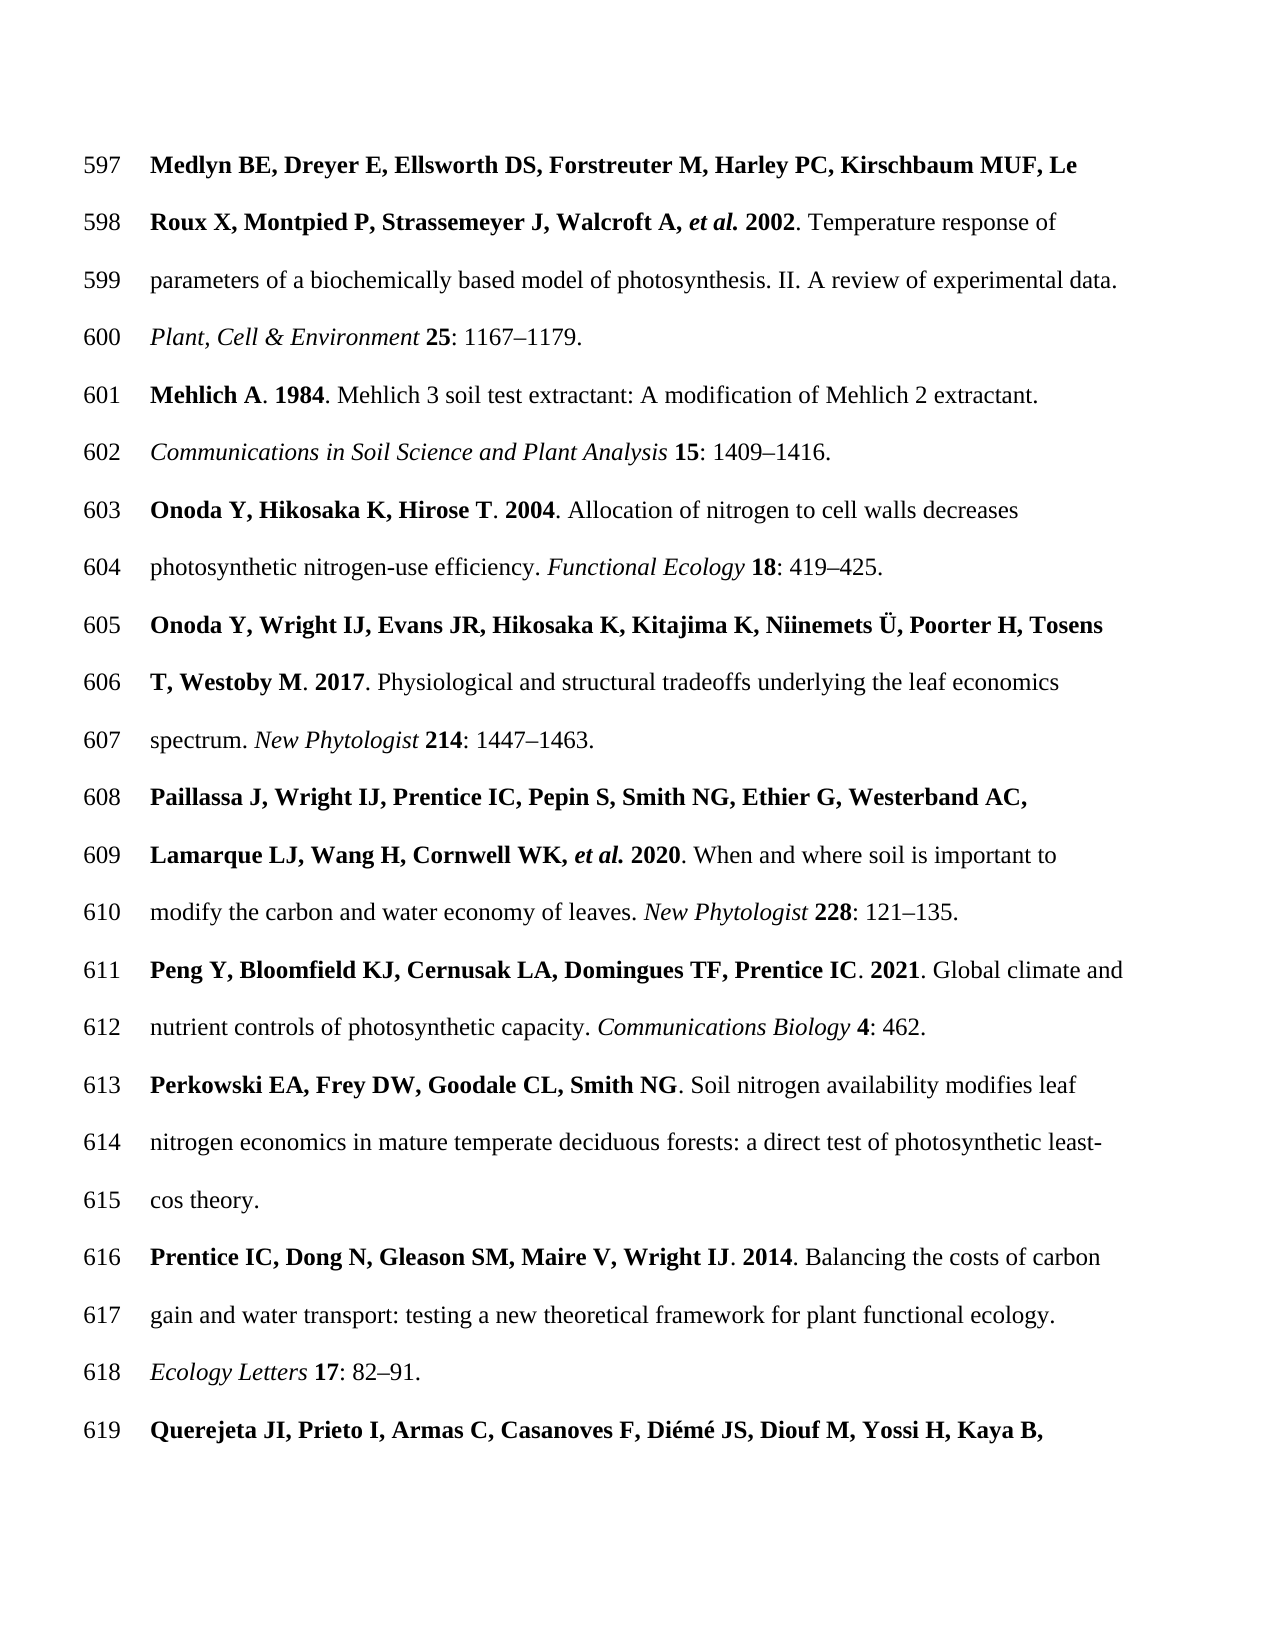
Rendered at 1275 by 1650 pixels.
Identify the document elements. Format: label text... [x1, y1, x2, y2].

text Onoda Y, Hikosaka K, Hirose T. 2004. Allocation of nitrogen to cell walls decreases photosynthetic nitrogen-use efficiency. Functional Ecology 18: 419–425. [150, 495, 1125, 581]
text Mehlich A. 1984. Mehlich 3 soil test extractant: A modification of Mehlich 2 extractant. Communications in Soil Science and Plant Analysis 15: 1409–1416. [150, 380, 1125, 466]
text Onoda Y, Wright IJ, Evans JR, Hikosaka K, Kitajima K, Niinemets Ü, Poorter H, Tosens T, Westoby M. 2017. Physiological and structural tradeoffs underlying the leaf economics spectrum. New Phytologist 214: 1447–1463. [150, 610, 1125, 754]
text Perkowski EA, Frey DW, Goodale CL, Smith NG. Soil nitrogen availability modifies leaf nitrogen economics in mature temperate deciduous forests: a direct test of photosynthetic least-cos theory. [150, 1070, 1125, 1214]
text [150, 1415, 1125, 1444]
text Peng Y, Bloomfield KJ, Cernusak LA, Domingues TF, Prentice IC. 2021. Global climate and nutrient controls of photosynthetic capacity. Communications Biology 4: 462. [150, 955, 1125, 1041]
text Prentice IC, Dong N, Gleason SM, Maire V, Wright IJ. 2014. Balancing the costs of carbon gain and water transport: testing a new theoretical framework for plant functional ecology. Ecology Letters 17: 82–91. [150, 1242, 1125, 1386]
text Paillassa J, Wright IJ, Prentice IC, Pepin S, Smith NG, Ethier G, Westerband AC, Lamarque LJ, Wang H, Cornwell WK, et al. 2020. When and where soil is important to modify the carbon and water economy of leaves. New Phytologist 228: 121–135. [150, 782, 1125, 926]
text Medlyn BE, Dreyer E, Ellsworth DS, Forstreuter M, Harley PC, Kirschbaum MUF, Le Roux X, Montpied P, Strassemeyer J, Walcroft A, et al. 2002. Temperature response of parameters of a biochemically based model of photosynthesis. II. A review of experimental data. Plant, Cell & Environment 25: 1167–1179. [150, 150, 1125, 351]
